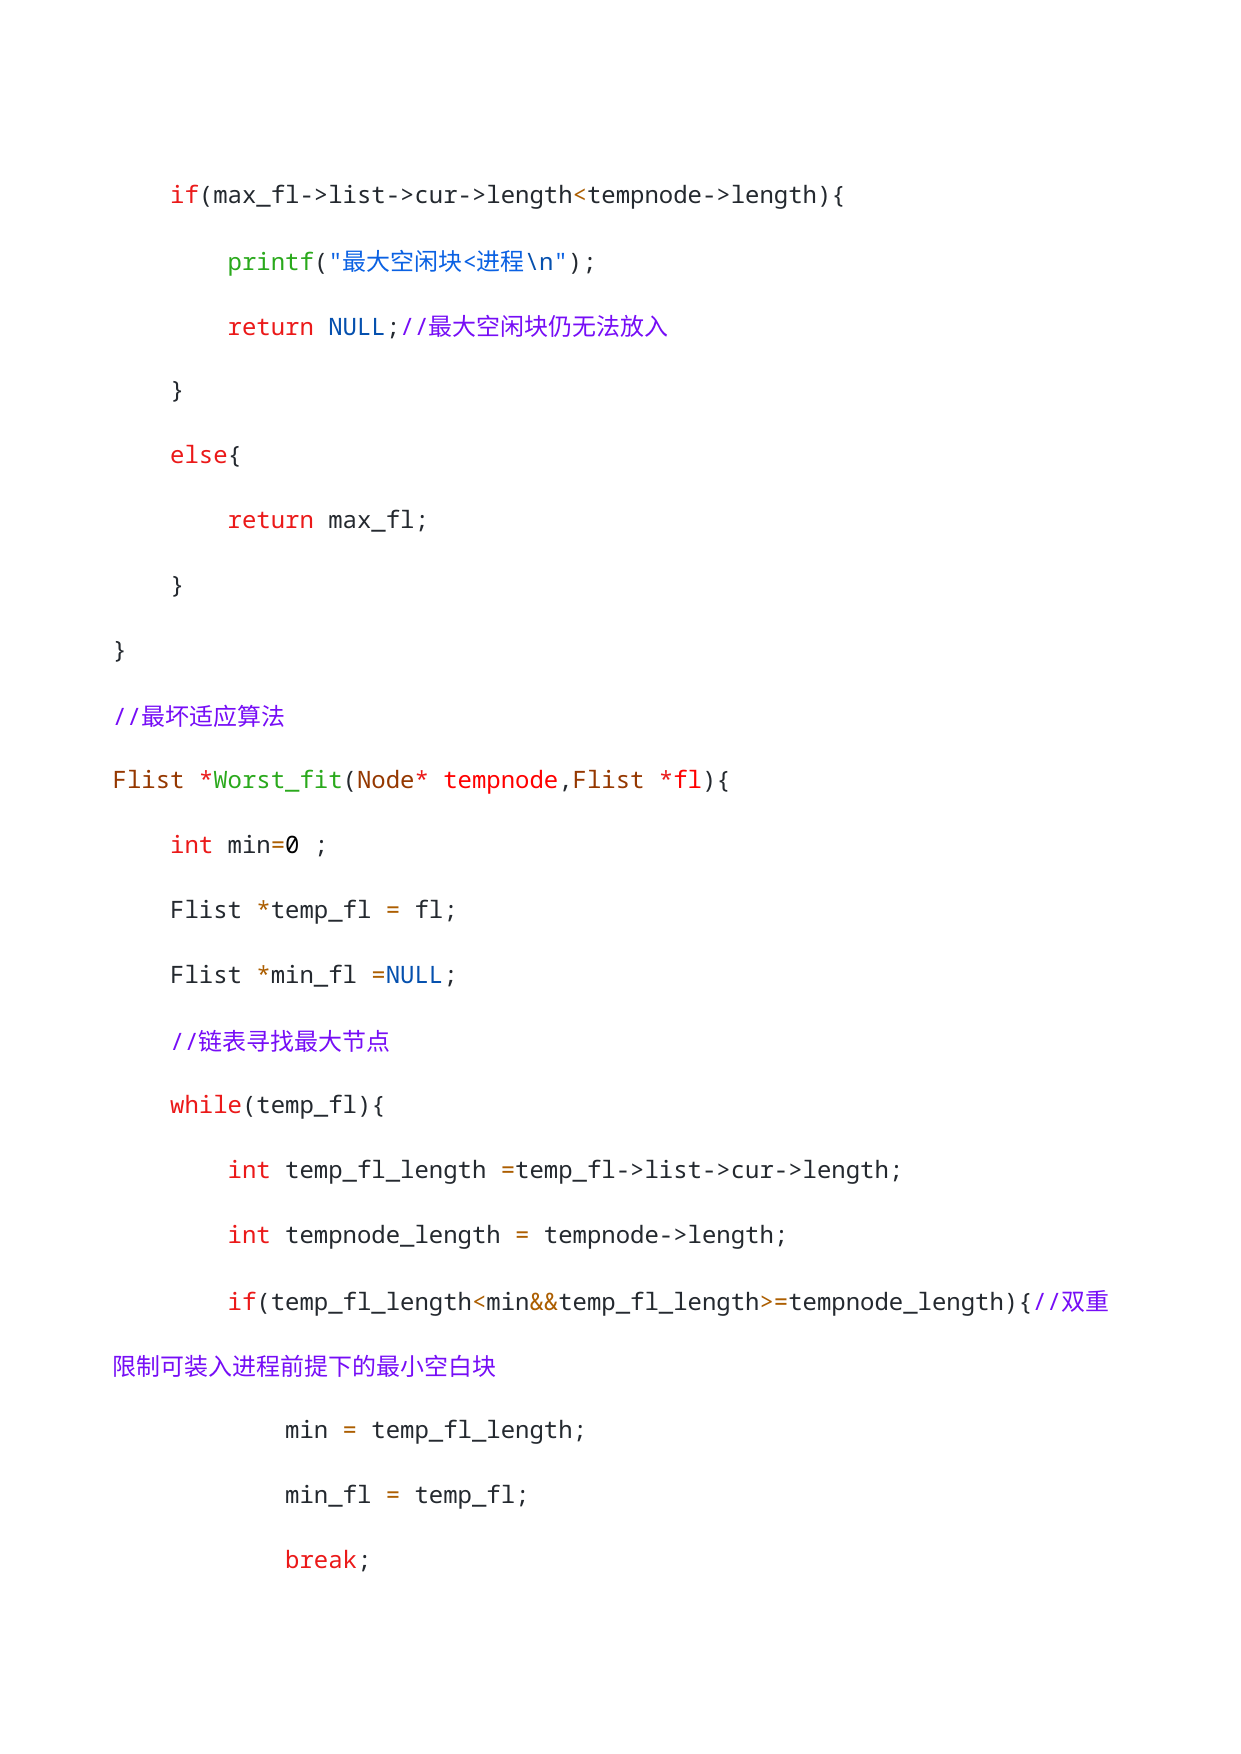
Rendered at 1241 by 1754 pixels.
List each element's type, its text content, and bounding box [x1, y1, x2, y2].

text min = temp_fl_length; [112, 1397, 1128, 1462]
text int temp_fl_length =temp_fl->list->cur->length; [112, 1137, 1128, 1202]
text int tempnode_length = tempnode->length; [112, 1202, 1128, 1267]
text return NULL;//最大空闲块仍无法放入 [112, 292, 1128, 357]
text if(temp_fl_length<min&&temp_fl_length>=tempnode_length){//双重限制可装入进程前提下的最小空白块 [112, 1267, 1128, 1397]
text //最坏适应算法 [112, 682, 1128, 747]
text if(max_fl->list->cur->length<tempnode->length){ [112, 162, 1128, 227]
text //链表寻找最大节点 [112, 1007, 1128, 1072]
text } [112, 617, 1128, 682]
text } [112, 357, 1128, 422]
text break; [112, 1527, 1128, 1592]
text Flist *Worst_fit(Node* tempnode,Flist *fl){ [112, 747, 1128, 812]
text while(temp_fl){ [112, 1072, 1128, 1137]
text return max_fl; [112, 487, 1128, 552]
text Flist *temp_fl = fl; [112, 877, 1128, 942]
text int min=0 ; [112, 812, 1128, 877]
text min_fl = temp_fl; [112, 1462, 1128, 1527]
text printf("最大空闲块<进程\n"); [112, 227, 1128, 292]
text Flist *min_fl =NULL; [112, 942, 1128, 1007]
text else{ [112, 422, 1128, 487]
text } [112, 552, 1128, 617]
